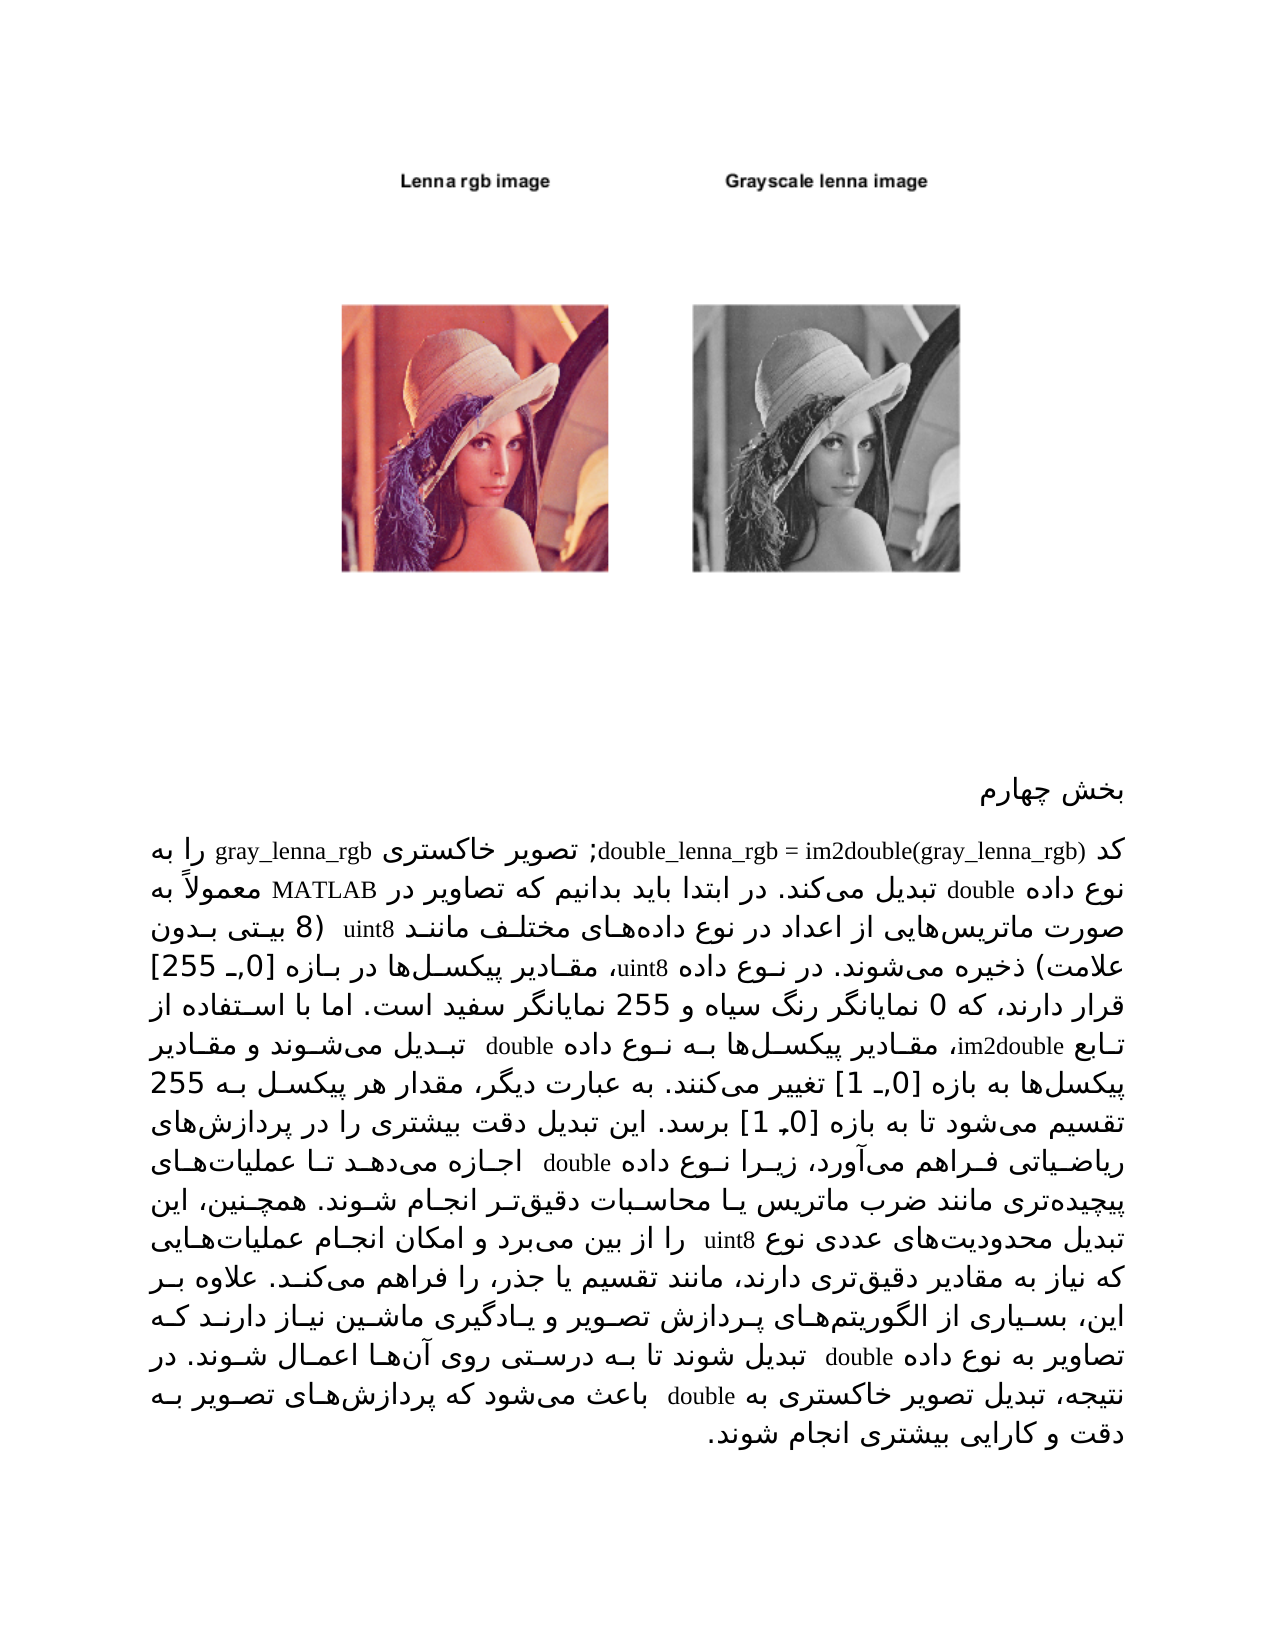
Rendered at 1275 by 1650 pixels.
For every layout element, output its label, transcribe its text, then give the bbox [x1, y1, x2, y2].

text بخش چهارم [150, 772, 1125, 806]
text کد double_lenna_rgb = im2double(gray_lenna_rgb); تصویر خاکستری gray_lenna_rgb را به نوع داده double تبدیل می‌کند. در ابتدا باید بدانیم که تصاویر در MATLAB معمولاً به صورت ماتریس‌هایی از اعداد در نوع داده‌های مختلف مانند uint8 (8 بیتی بدون علامت) ذخیره می‌شوند. در نوع داده uint8، مقادیر پیکسل‌ها در بازه [0, 255] قرار دارند، که 0 نمایانگر رنگ سیاه و 255 نمایانگر سفید است. اما با استفاده از تابع im2double، مقادیر پیکسل‌ها به نوع داده double تبدیل می‌شوند و مقادیر پیکسل‌ها به بازه [0, 1] تغییر می‌کنند. به عبارت دیگر، مقدار هر پیکسل به 255 تقسیم می‌شود تا به بازه [0, 1] برسد. این تبدیل دقت بیشتری را در پردازش‌های ریاضیاتی فراهم می‌آورد، زیرا نوع داده double اجازه می‌دهد تا عملیات‌های پیچیده‌تری مانند ضرب ماتریس یا محاسبات دقیق‌تر انجام شوند. همچنین، این تبدیل محدودیت‌های عددی نوع uint8 را از بین می‌برد و امکان انجام عملیات‌هایی که نیاز به مقادیر دقیق‌تری دارند، مانند تقسیم یا جذر، را فراهم می‌کند. علاوه بر این، بسیاری از الگوریتم‌های پردازش تصویر و یادگیری ماشین نیاز دارند که تصاویر به نوع داده double تبدیل شوند تا به درستی روی آن‌ها اعمال شوند. در نتیجه، تبدیل تصویر خاکستری به double باعث می‌شود که پردازش‌های تصویر به دقت و کارایی بیشتری انجام شوند. [150, 832, 1125, 1451]
picture [238, 150, 1036, 748]
